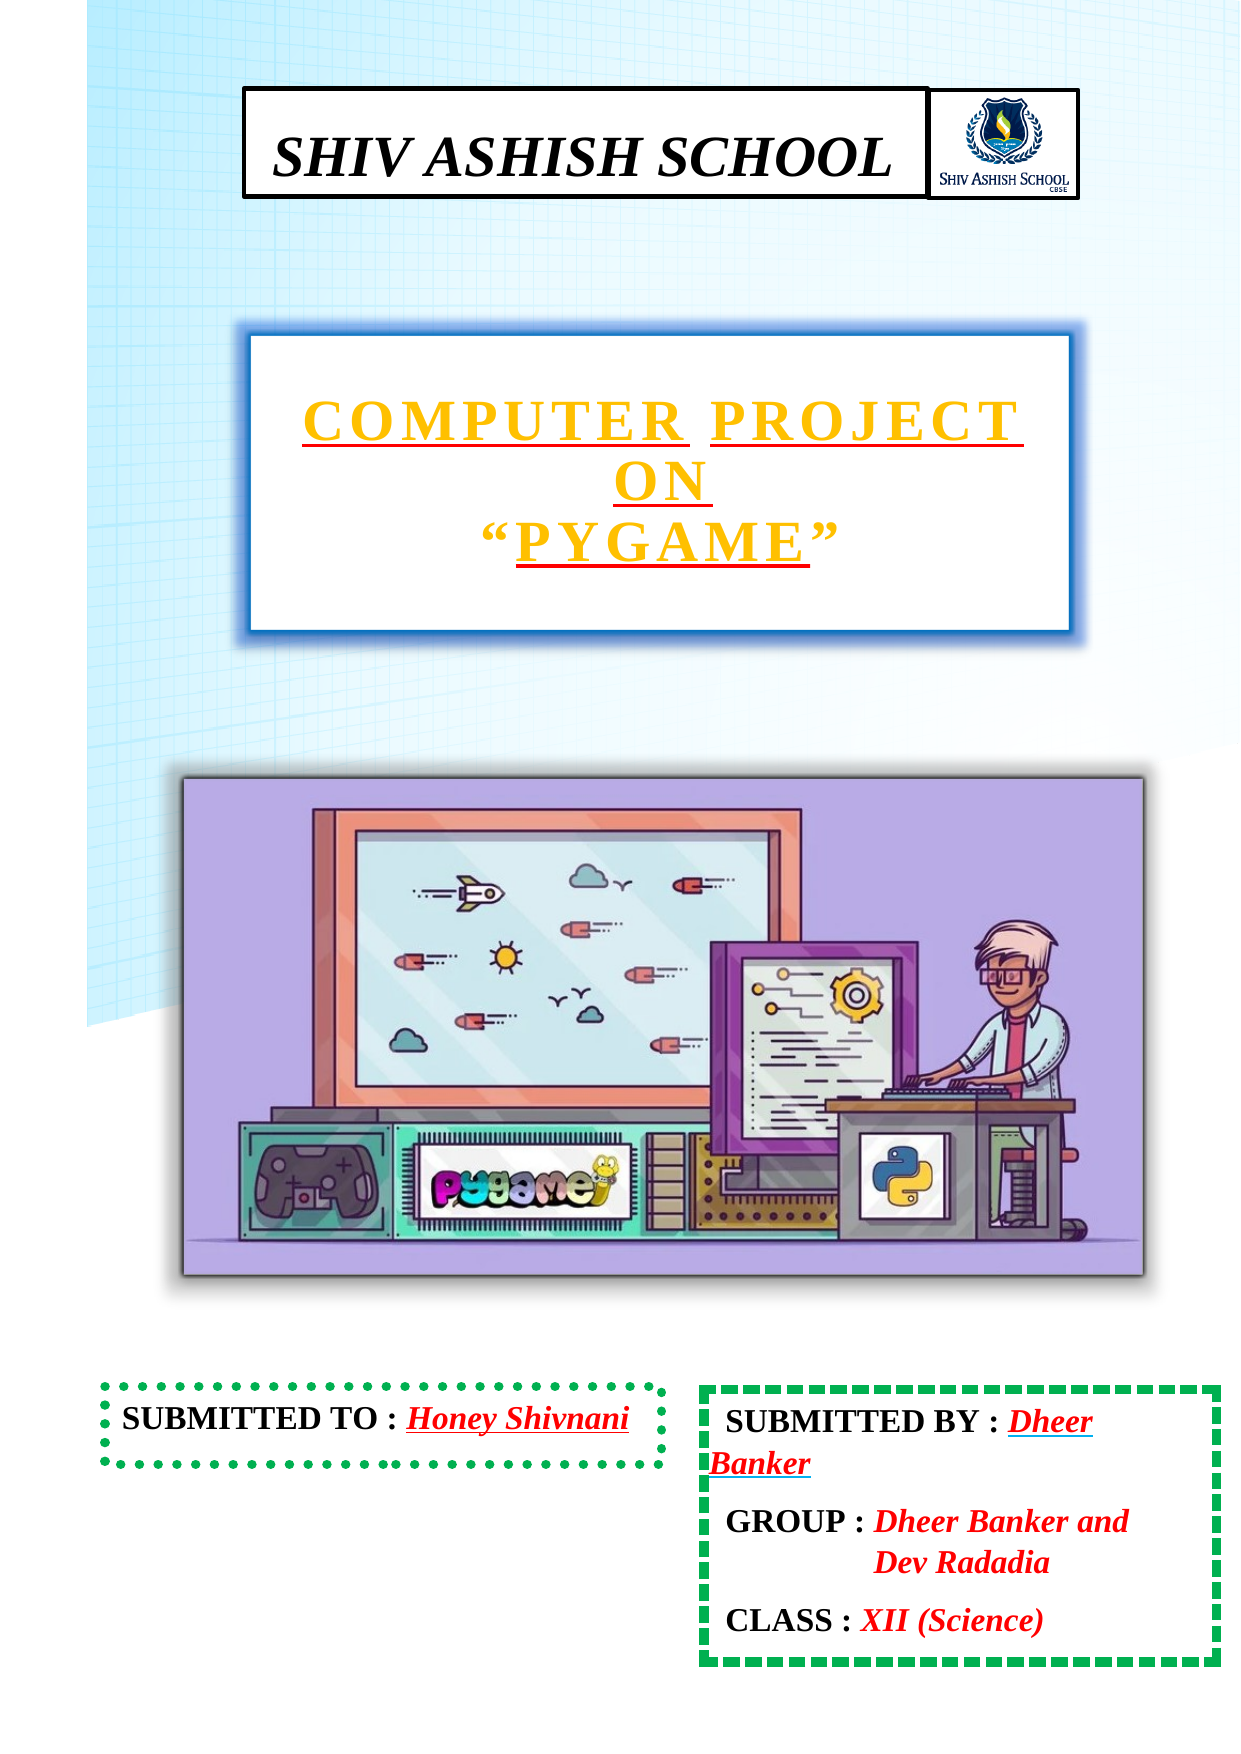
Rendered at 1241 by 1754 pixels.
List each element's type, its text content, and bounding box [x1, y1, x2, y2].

picture [184, 779, 1142, 1273]
picture [87, 0, 1241, 1027]
